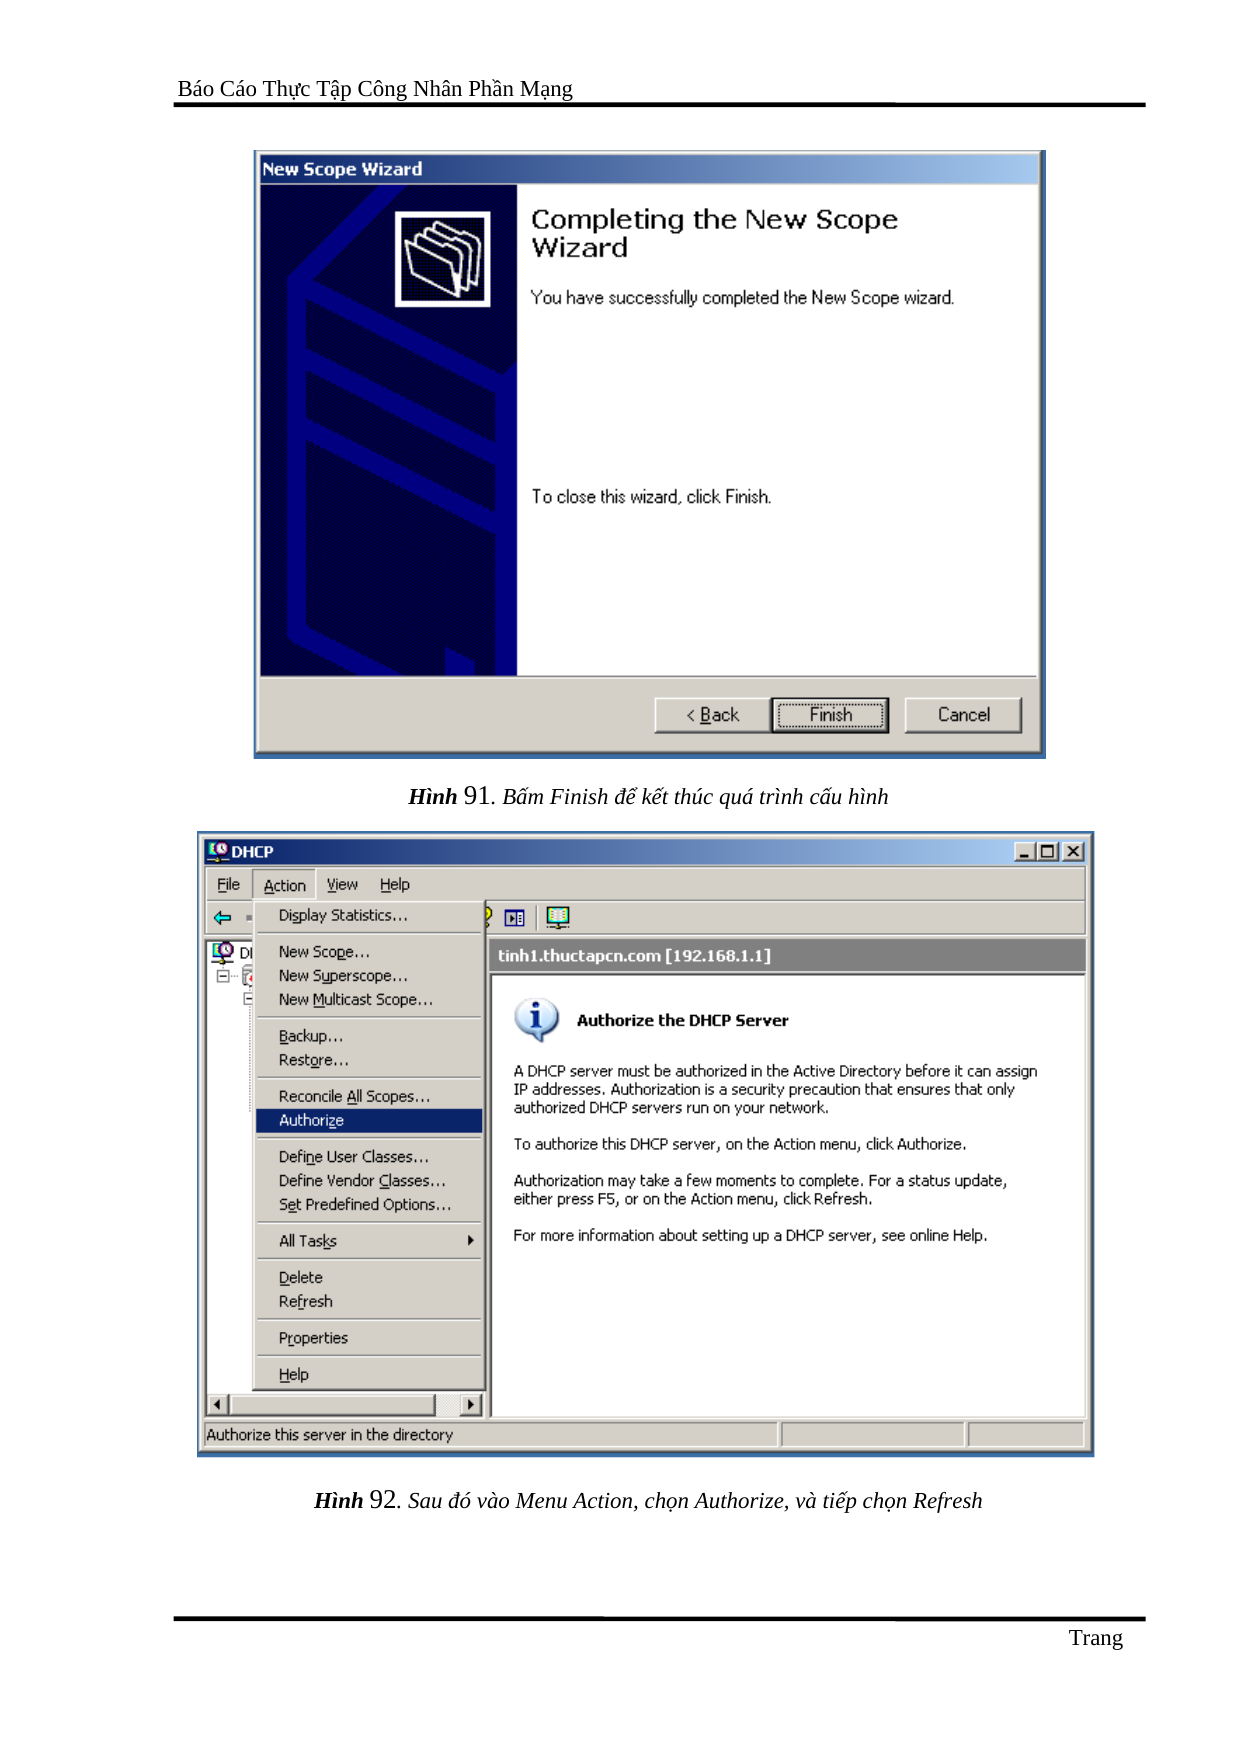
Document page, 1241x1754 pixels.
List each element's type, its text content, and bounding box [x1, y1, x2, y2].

picture [197, 831, 1103, 1463]
text Hình 92. Sau đó vào Menu Action, chọn Authorize, và tiếp chọn Refresh [177, 1483, 1122, 1514]
picture [253, 150, 1046, 759]
text Hình 91. Bấm Finish để kết thúc quá trình cấu hình [177, 779, 1122, 811]
